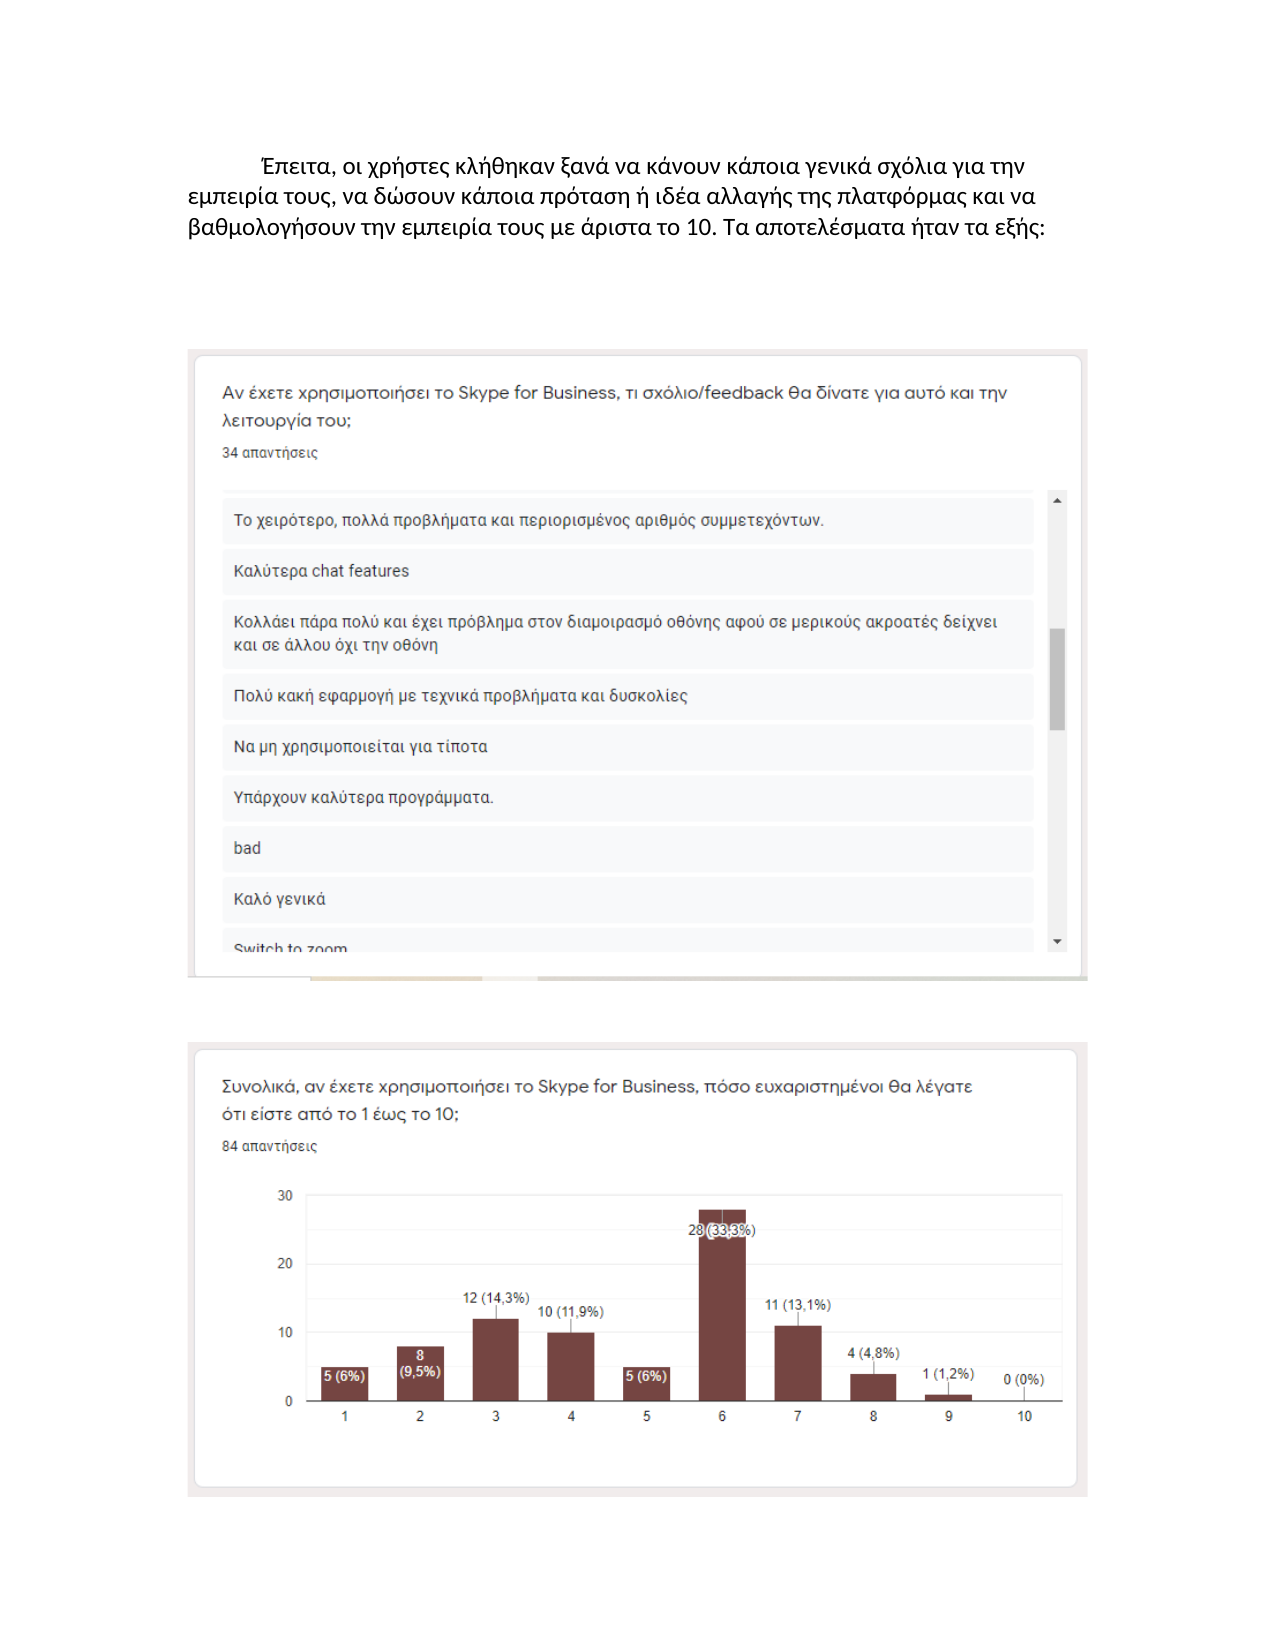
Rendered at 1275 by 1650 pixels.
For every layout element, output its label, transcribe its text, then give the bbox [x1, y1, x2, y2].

picture [187, 1042, 1088, 1497]
text Έπειτα, οι χρήστες κλήθηκαν ξανά να κάνουν κάποια γενικά σχόλια για την εμπειρία τους, να δώσουν κάποια πρόταση ή ιδέα αλλαγής της πλατφόρμας και να βαθμολογήσουν την εμπειρία τους με άριστα το 10. Τα αποτελέσματα ήταν τα εξής: [187, 150, 1087, 242]
picture [187, 349, 1088, 981]
